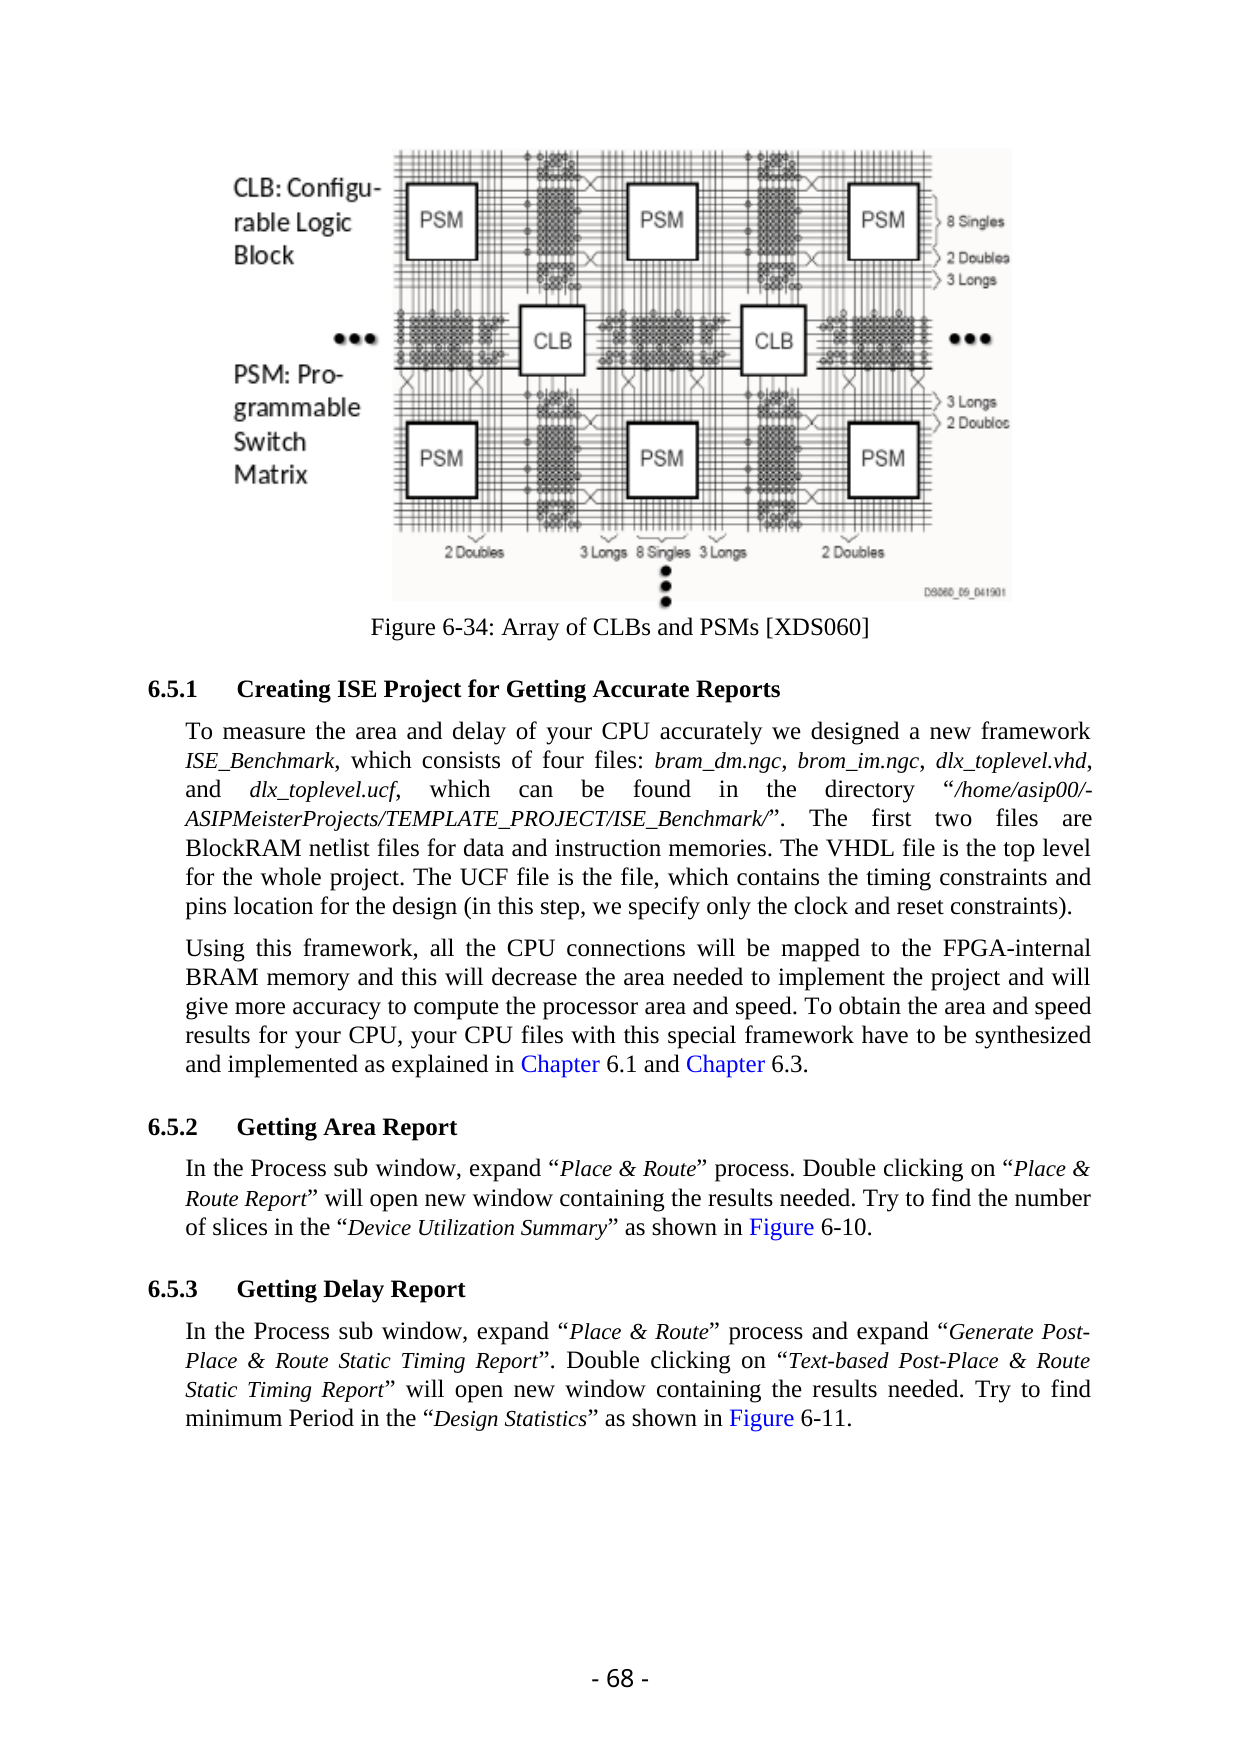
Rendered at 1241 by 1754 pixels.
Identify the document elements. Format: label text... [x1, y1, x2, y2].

text In the Process sub window, expand “Place & Route” process and expand “Generate Post-Place & Route Static Timing Report”. Double clicking on “Text-based Post-Place & Route Static Timing Report” will open new window containing the results needed. Try to find minimum Period in the “Design Statistics” as shown in Figure 6-11. [185, 1316, 1092, 1432]
text In the Process sub window, expand “Place & Route” process. Double clicking on “Place & Route Report” will open new window containing the results needed. Try to find the number of slices in the “Device Utilization Summary” as shown in Figure 6-10. [185, 1153, 1092, 1241]
subtitle Getting Area Report [148, 1103, 1092, 1141]
subtitle Creating ISE Project for Getting Accurate Reports [148, 666, 1092, 703]
subtitle Getting Delay Report [148, 1266, 1092, 1303]
text Using this framework, all the CPU connections will be mapped to the FPGA-internal BRAM memory and this will decrease the area needed to implement the project and will give more accuracy to compute the processor area and speed. To obtain the area and speed results for your CPU, your CPU files with this special framework have to be synthesized and implemented as explained in Chapter 6.1 and Chapter 6.3. [185, 932, 1092, 1078]
text To measure the area and delay of your CPU accurately we designed a new framework ISE_Benchmark, which consists of four files: bram_dm.ngc, brom_im.ngc, dlx_toplevel.vhd, and dlx_toplevel.ucf, which can be found in the directory “/home/asip00/ASIPMeisterProjects/TEMPLATE_PROJECT/ISE_Benchmark/”. The first two files are BlockRAM netlist files for data and instruction memories. The VHDL file is the top level for the whole project. The UCF file is the file, which contains the timing constraints and pins location for the design (in this step, we specify only the clock and reset constraints). [185, 716, 1092, 920]
